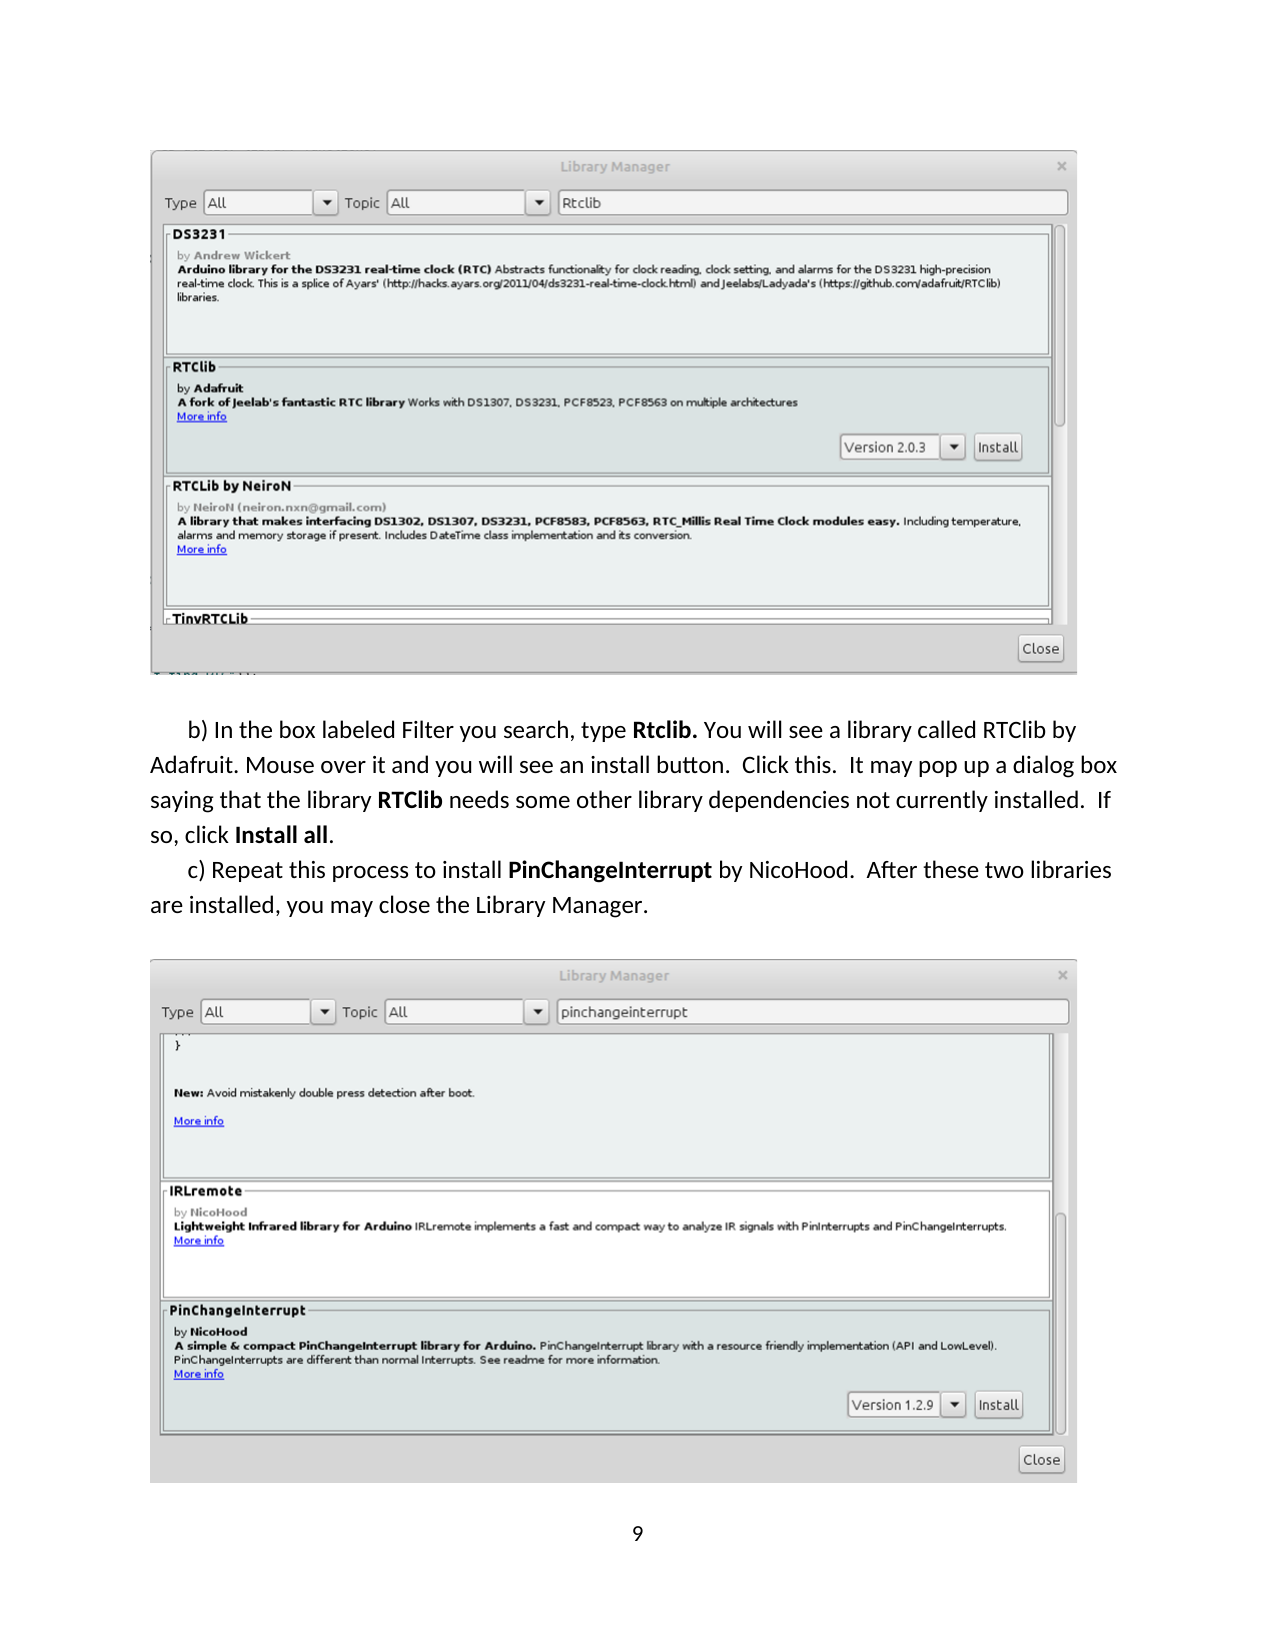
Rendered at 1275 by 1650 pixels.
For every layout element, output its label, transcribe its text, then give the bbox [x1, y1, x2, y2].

picture [150, 150, 1078, 675]
text c) Repeat this process to install PinChangeInterrupt by NicoHood. After these two libraries are installed, you may close the Library Manager. [150, 854, 1125, 920]
text b) In the box labeled Filter you search, type Rtclib. You will see a library called RTClib by Adafruit. Mouse over it and you will see an install button. Click this. It may pop up a dialog box saying that the library RTClib needs some other library dependencies not currently installed. If so, click Install all. [150, 714, 1125, 850]
picture [150, 959, 1078, 1483]
